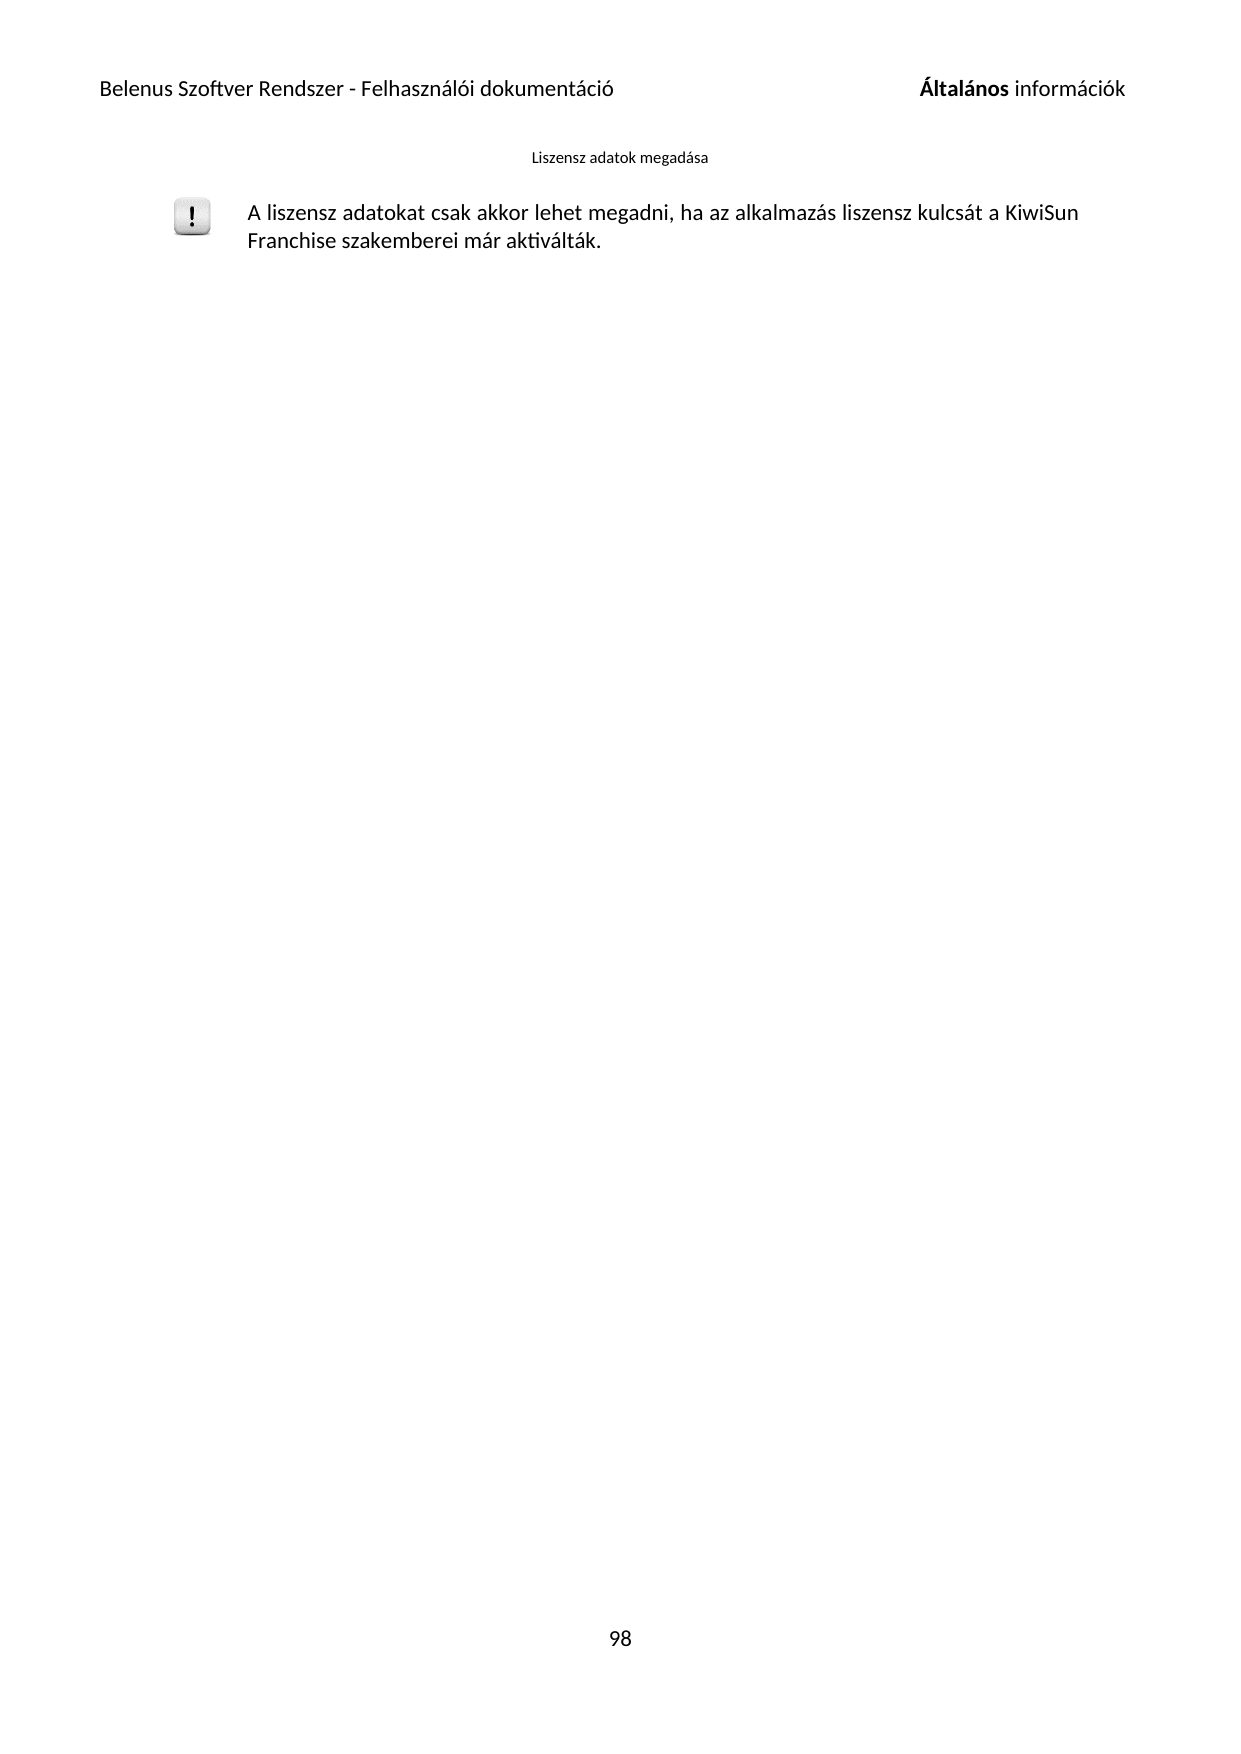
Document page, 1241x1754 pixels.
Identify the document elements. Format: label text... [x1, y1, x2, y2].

text Liszensz adatok megadása [148, 148, 1093, 168]
table_header [148, 186, 236, 266]
table_header A liszensz adatokat csak akkor lehet megadni, ha az alkalmazás liszensz kulcsát a KiwiSun Franchise szakemberei már aktiválták. [236, 186, 1092, 266]
picture [173, 197, 211, 236]
